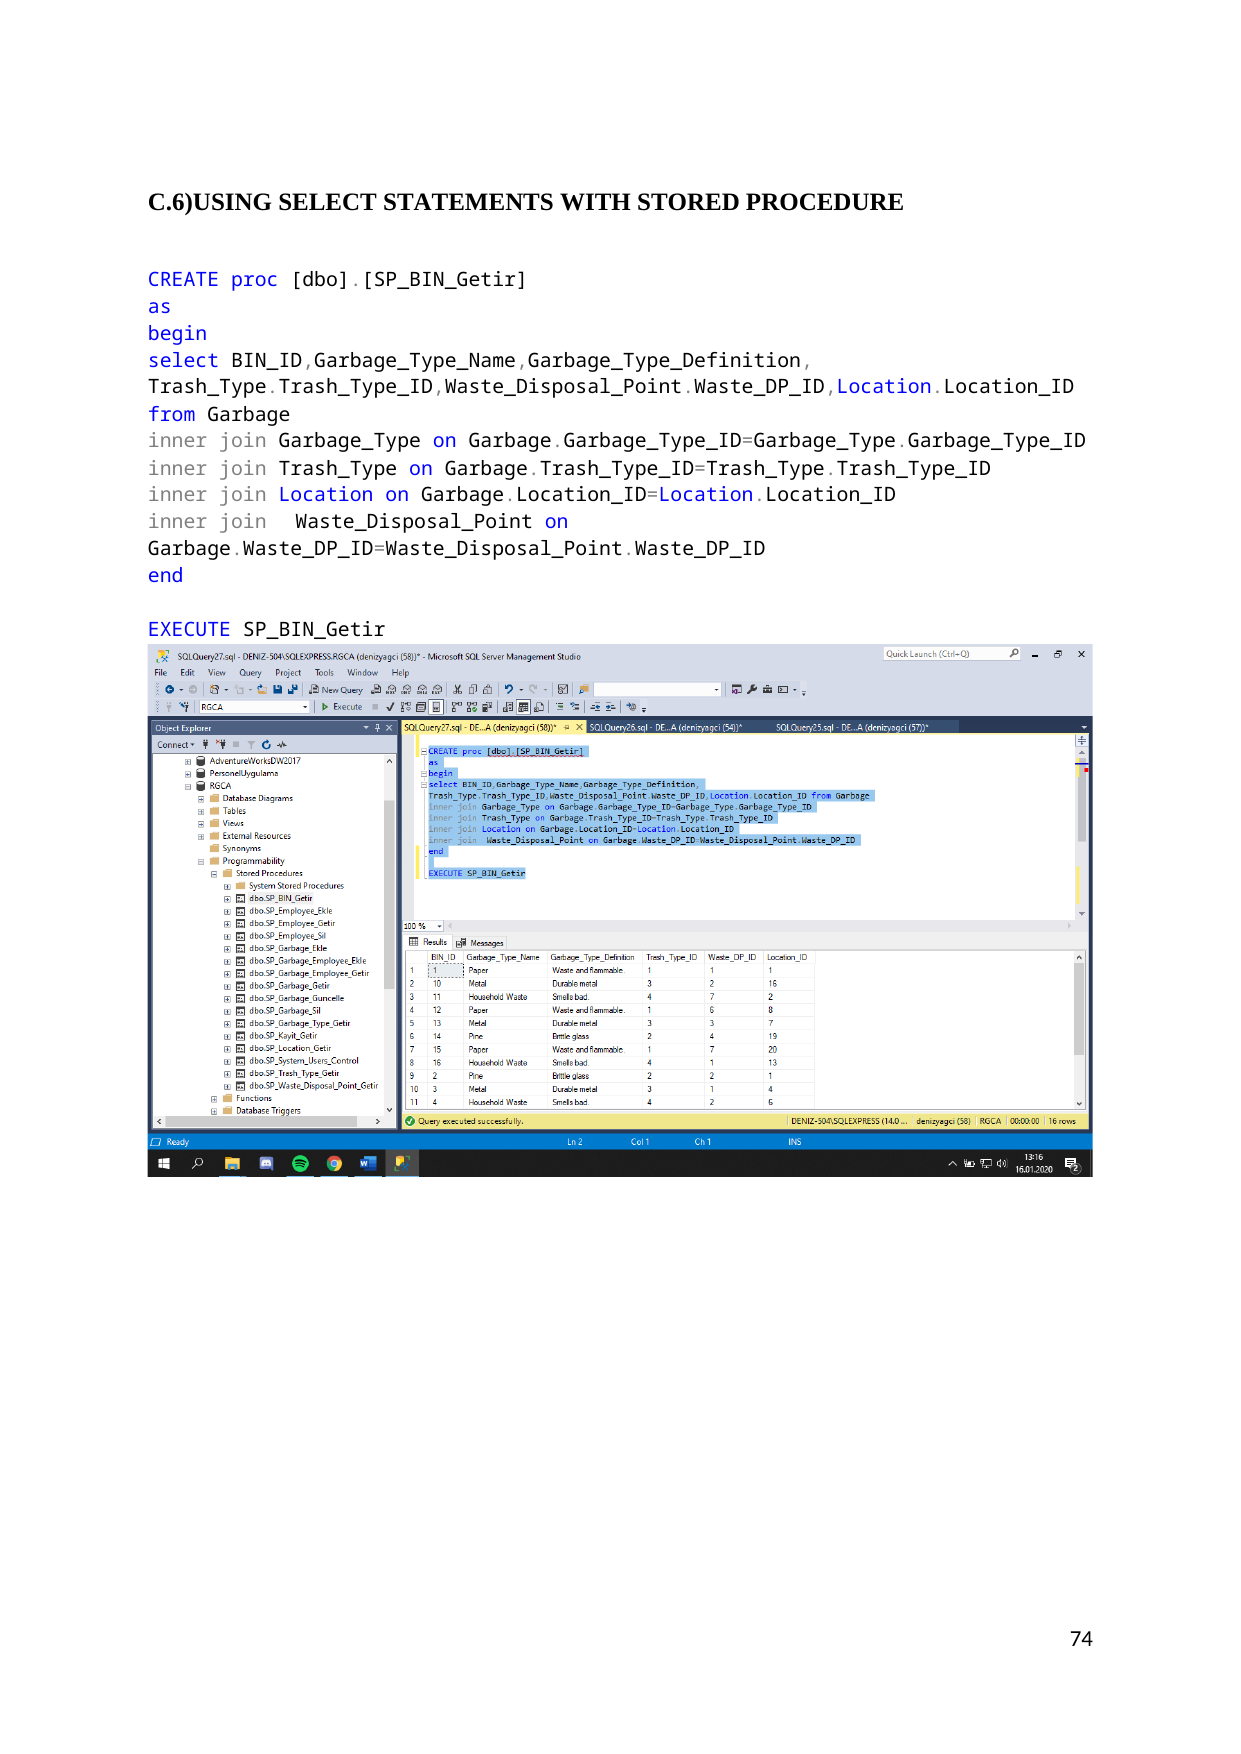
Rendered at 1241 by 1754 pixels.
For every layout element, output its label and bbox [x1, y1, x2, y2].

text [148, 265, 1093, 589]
picture [147, 644, 1093, 1177]
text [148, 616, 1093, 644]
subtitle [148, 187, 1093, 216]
